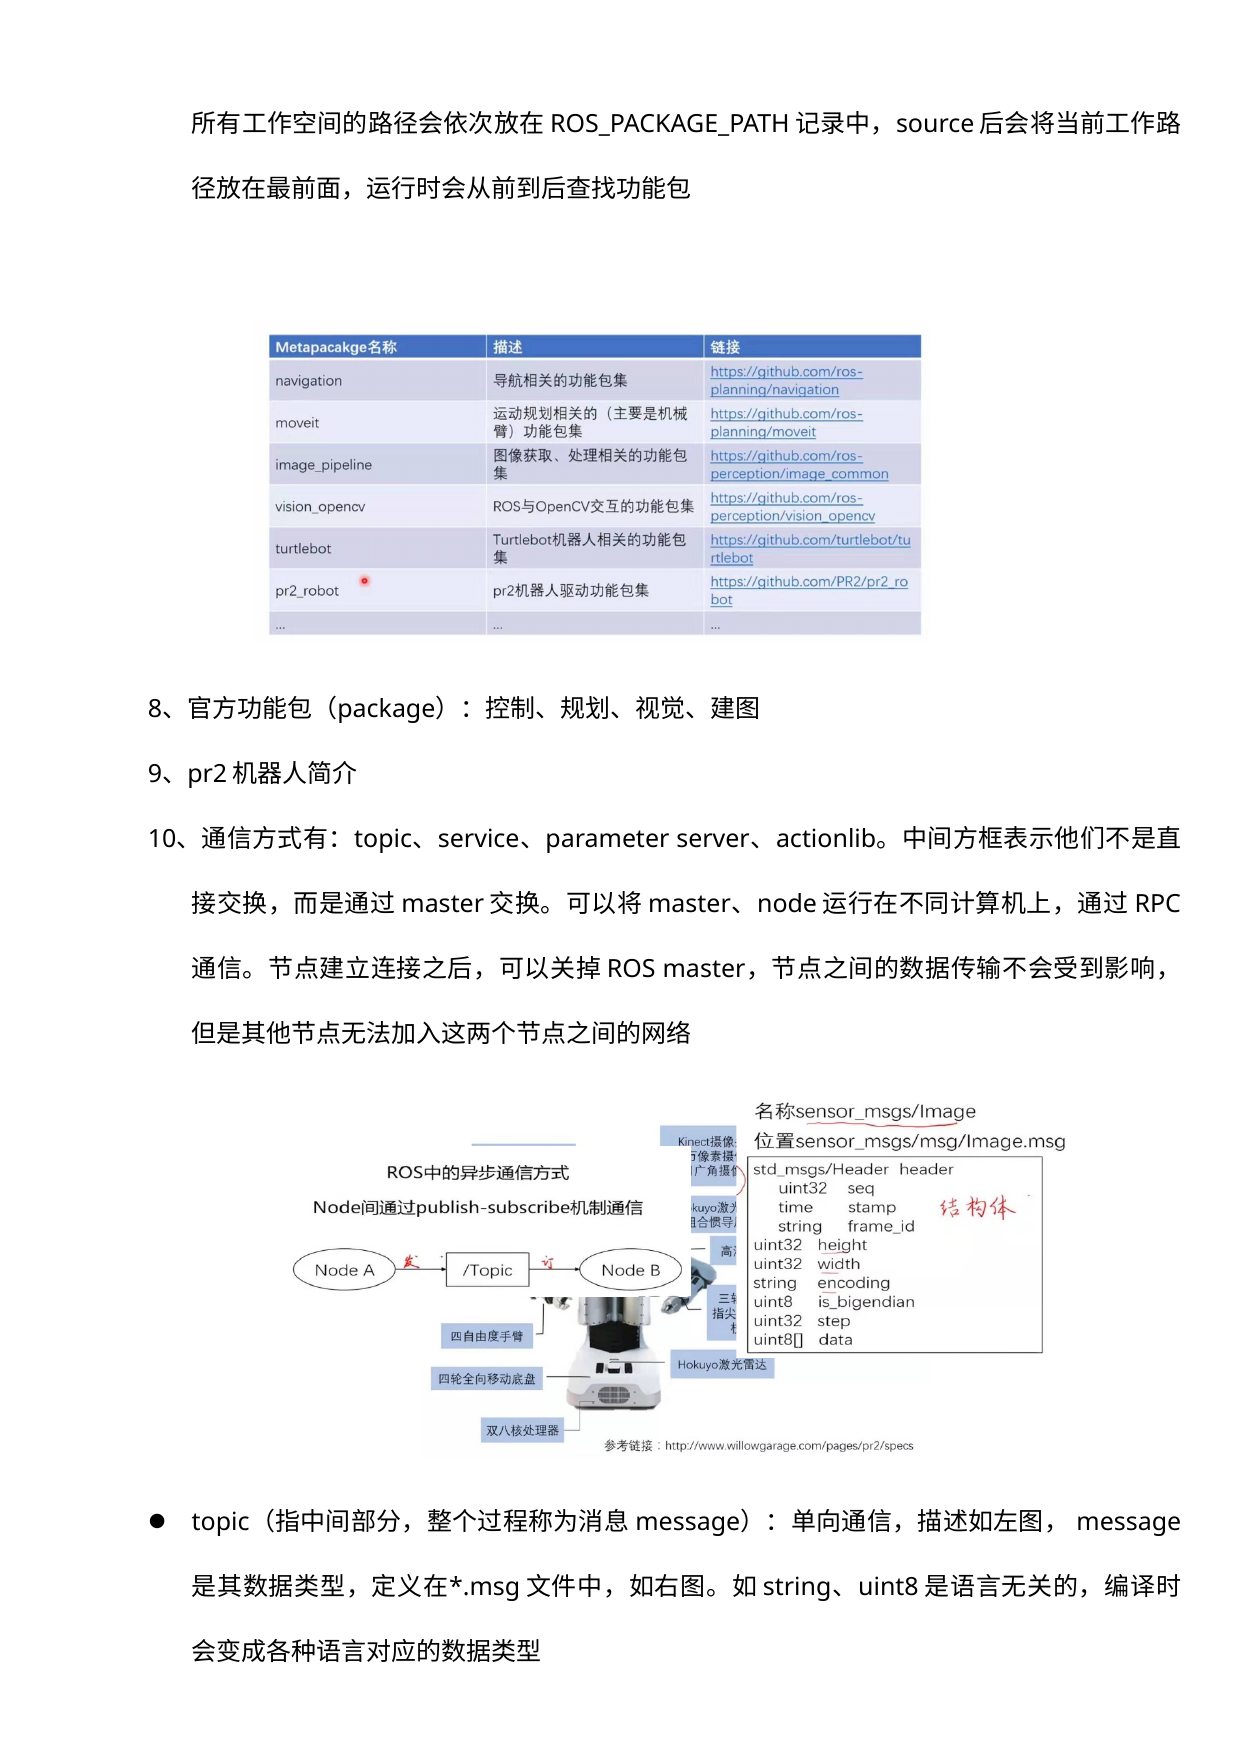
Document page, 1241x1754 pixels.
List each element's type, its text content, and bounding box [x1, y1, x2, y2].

list pr2机器人简介 [148, 739, 1181, 804]
picture [253, 319, 930, 645]
list 通信方式有：topic、service、parameter server、actionlib。中间方框表示他们不是直接交换，而是通过master交换。可以将master、node运行在不同计算机上，通过RPC通信。节点建立连接之后，可以关掉ROS master，节点之间的数据传输不会受到影响，但是其他节点无法加入这两个节点之间的网络 [148, 804, 1181, 1064]
list 所有工作空间的路径会依次放在ROS_PACKAGE_PATH记录中，source后会将当前工作路径放在最前面，运行时会从前到后查找功能包 [191, 89, 1181, 219]
picture [245, 1099, 1076, 1458]
